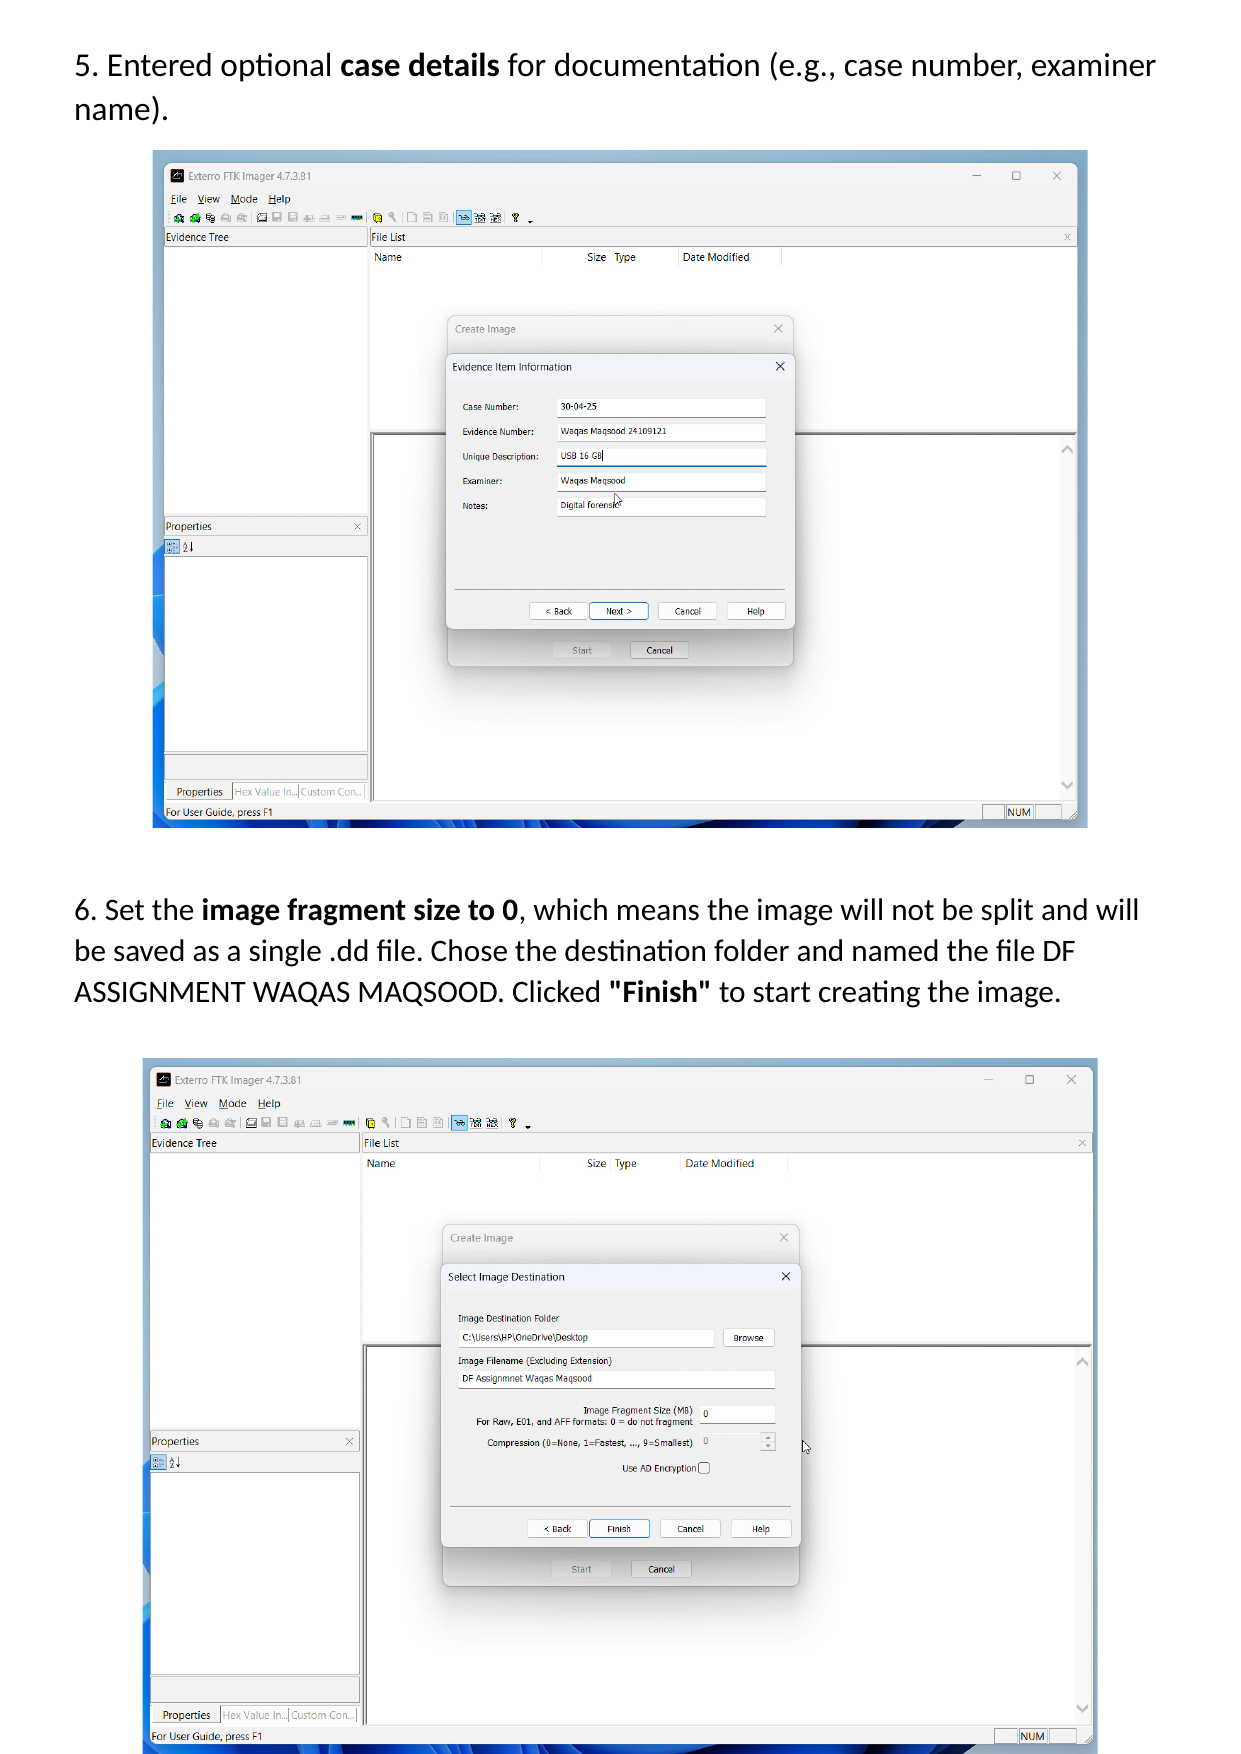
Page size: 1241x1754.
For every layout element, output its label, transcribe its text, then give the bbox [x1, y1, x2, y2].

picture [152, 150, 1088, 828]
picture [142, 1058, 1098, 1754]
text 5. Entered optional case details for documentation (e.g., case number, examiner name). [74, 44, 1167, 129]
text 6. Set the image fragment size to 0, which means the image will not be split and will be saved as a single .dd file. Chose the destination folder and named the file DF ASSIGNMENT WAQAS MAQSOOD. Clicked "Finish" to start creating the image. [74, 889, 1167, 1010]
